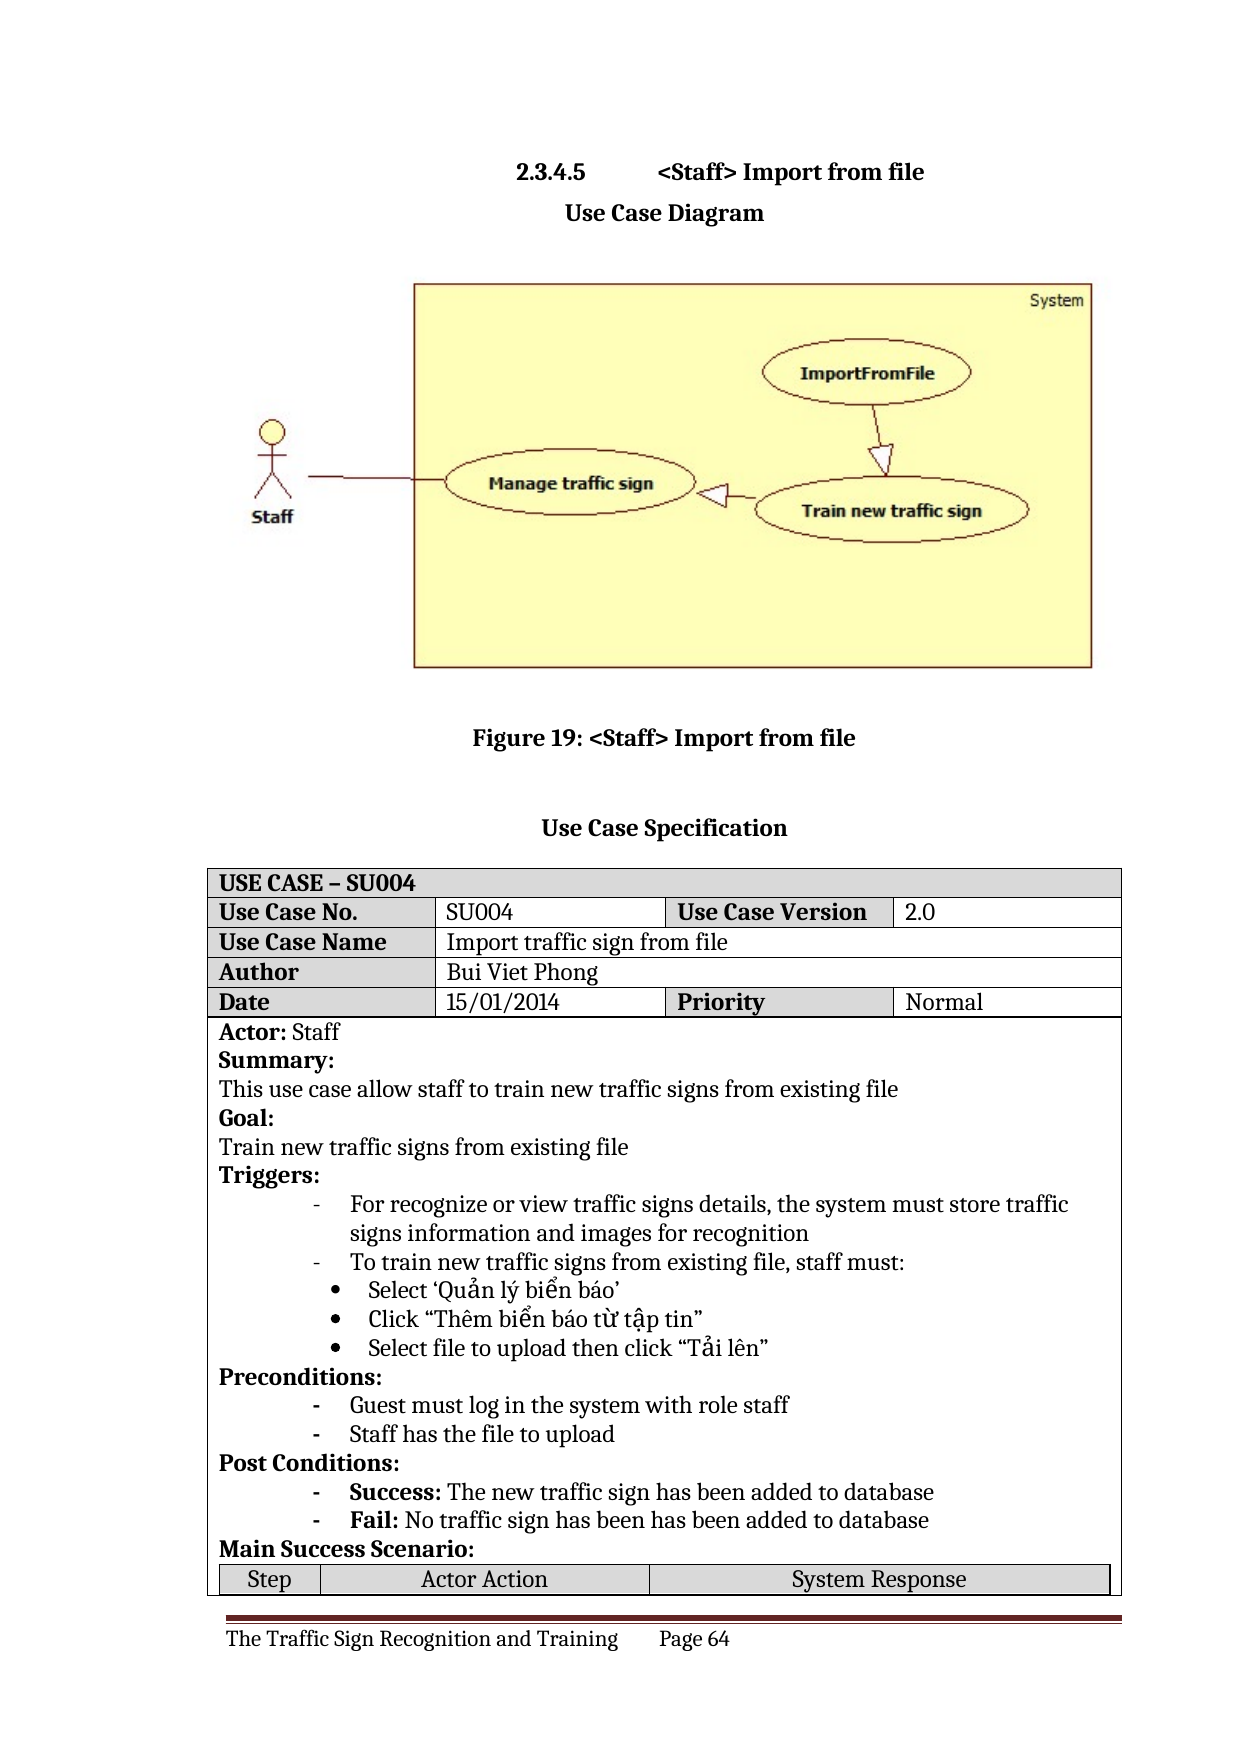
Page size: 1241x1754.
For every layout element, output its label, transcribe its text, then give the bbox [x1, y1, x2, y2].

table_cell Use Case Name [208, 928, 435, 957]
table_cell 2.0 [894, 898, 1121, 927]
table_cell Normal [894, 988, 1121, 1016]
picture [206, 253, 1123, 699]
table_header USE CASE – SU004 [208, 869, 1121, 897]
table_cell Bui Viet Phong [436, 958, 1121, 987]
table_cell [208, 1018, 1121, 1594]
subtitle Use Case Diagram [207, 199, 1122, 228]
table_cell SU004 [436, 898, 665, 927]
subtitle <Staff> Import from file [516, 158, 1122, 187]
subtitle Use Case Specification [207, 814, 1122, 842]
table_cell Priority [666, 988, 893, 1016]
table_cell Author [208, 958, 435, 987]
table_cell 15/01/2014 [436, 988, 665, 1016]
table_cell Use Case No. [208, 898, 435, 927]
text Figure 19: <Staff> Import from file [207, 723, 1122, 752]
table_cell Date [208, 988, 435, 1016]
table_cell Import traffic sign from file [436, 928, 1121, 957]
table_cell Use Case Version [666, 898, 893, 927]
